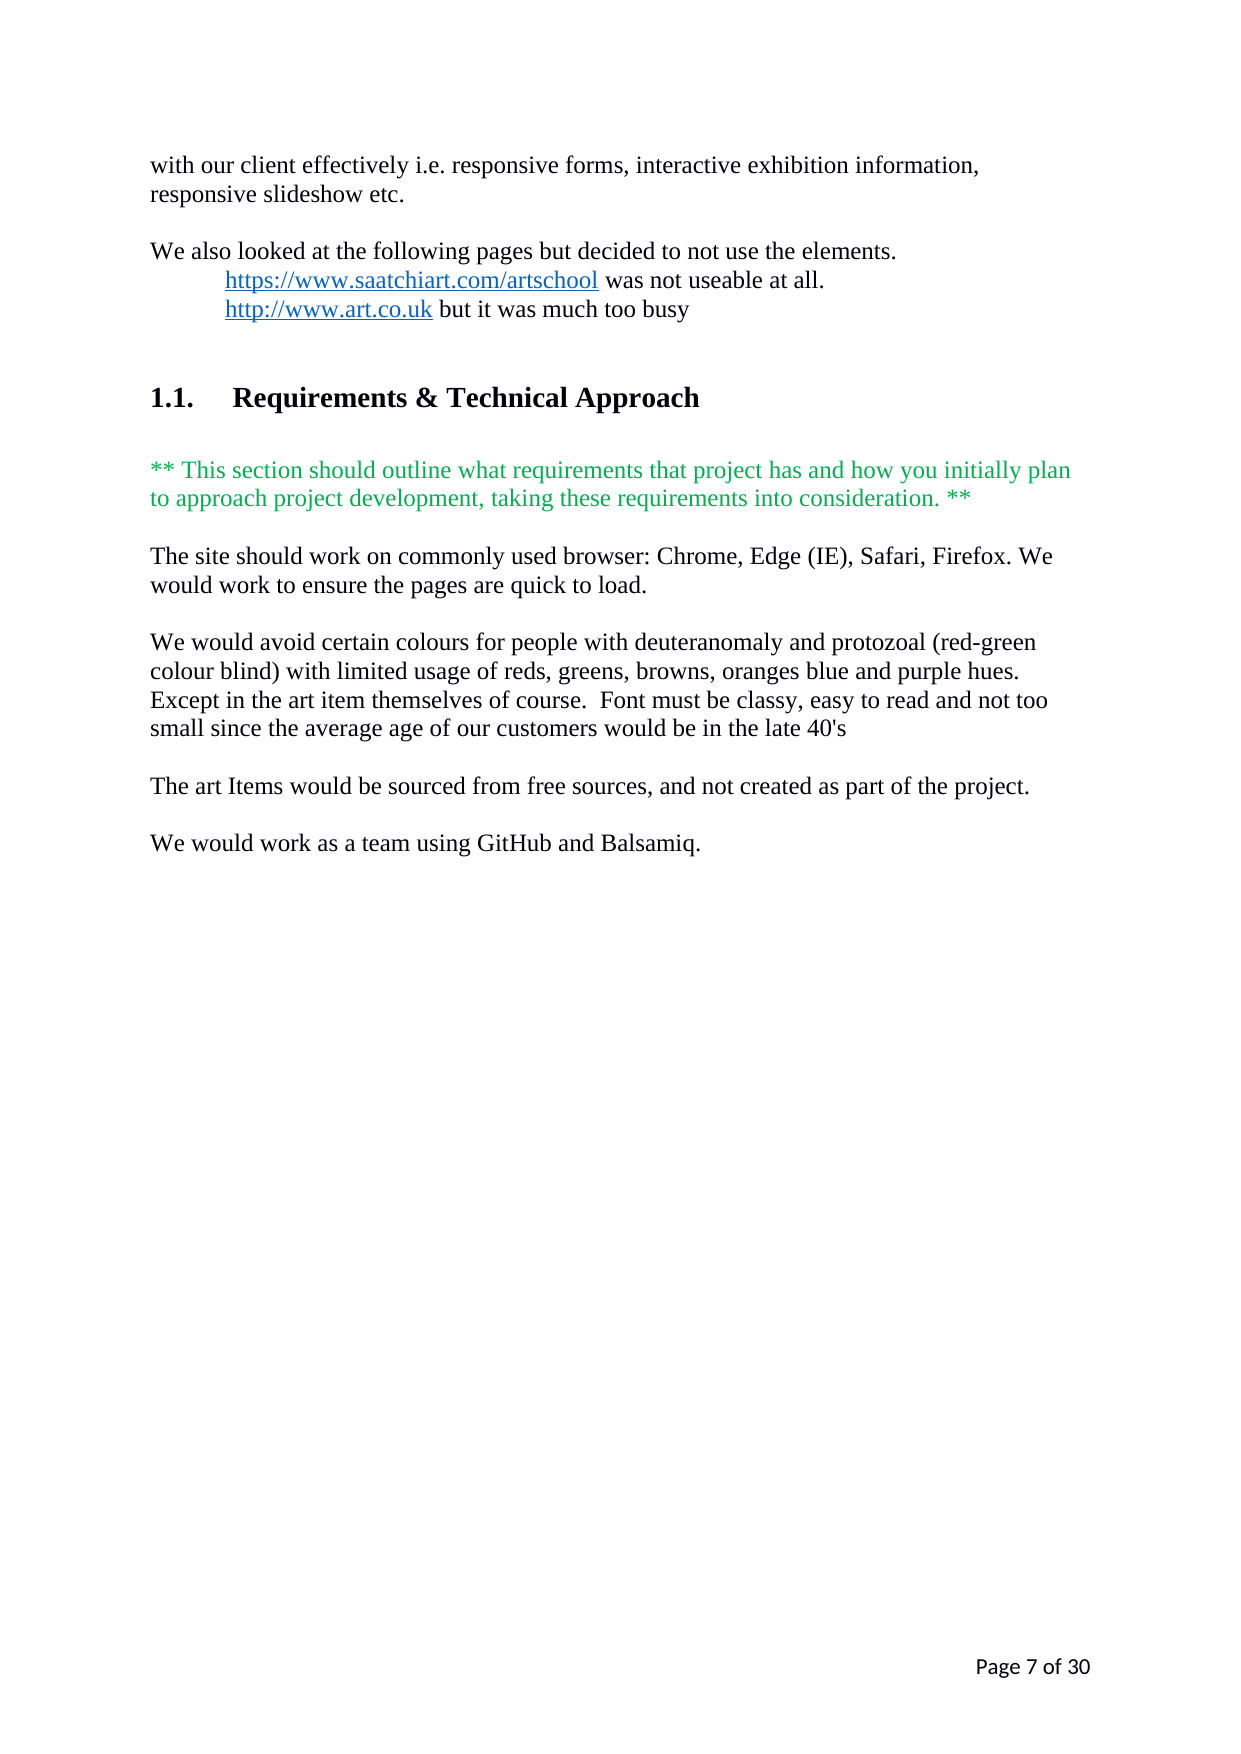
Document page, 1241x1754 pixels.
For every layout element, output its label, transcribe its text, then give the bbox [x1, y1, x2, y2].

text ** This section should outline what requirements that project has and how you initially plan to approach project development, taking these requirements into consideration. ** [150, 455, 1090, 512]
text http://www.art.co.uk but it was much too busy [150, 294, 1090, 322]
text The art Items would be sourced from free sources, and not created as part of the project. [150, 771, 1090, 800]
subtitle Requirements & Technical Approach [150, 380, 1090, 413]
text The site should work on commonly used browser: Chrome, Edge (IE), Safari, Firefox. We would work to ensure the pages are quick to load. [150, 541, 1090, 598]
text We would avoid certain colours for people with deuteranomaly and protozoal (red-green colour blind) with limited usage of reds, greens, browns, oranges blue and purple hues. Except in the art item themselves of course. Font must be classy, easy to read and not too small since the average age of our customers would be in the late 40's [150, 627, 1090, 742]
text We also looked at the following pages but decided to not use the elements. [150, 236, 1090, 265]
text We would work as a team using GitHub and Balsamiq. [150, 828, 1090, 857]
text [150, 150, 1090, 207]
text https://www.saatchiart.com/artschool was not useable at all. [150, 265, 1090, 294]
